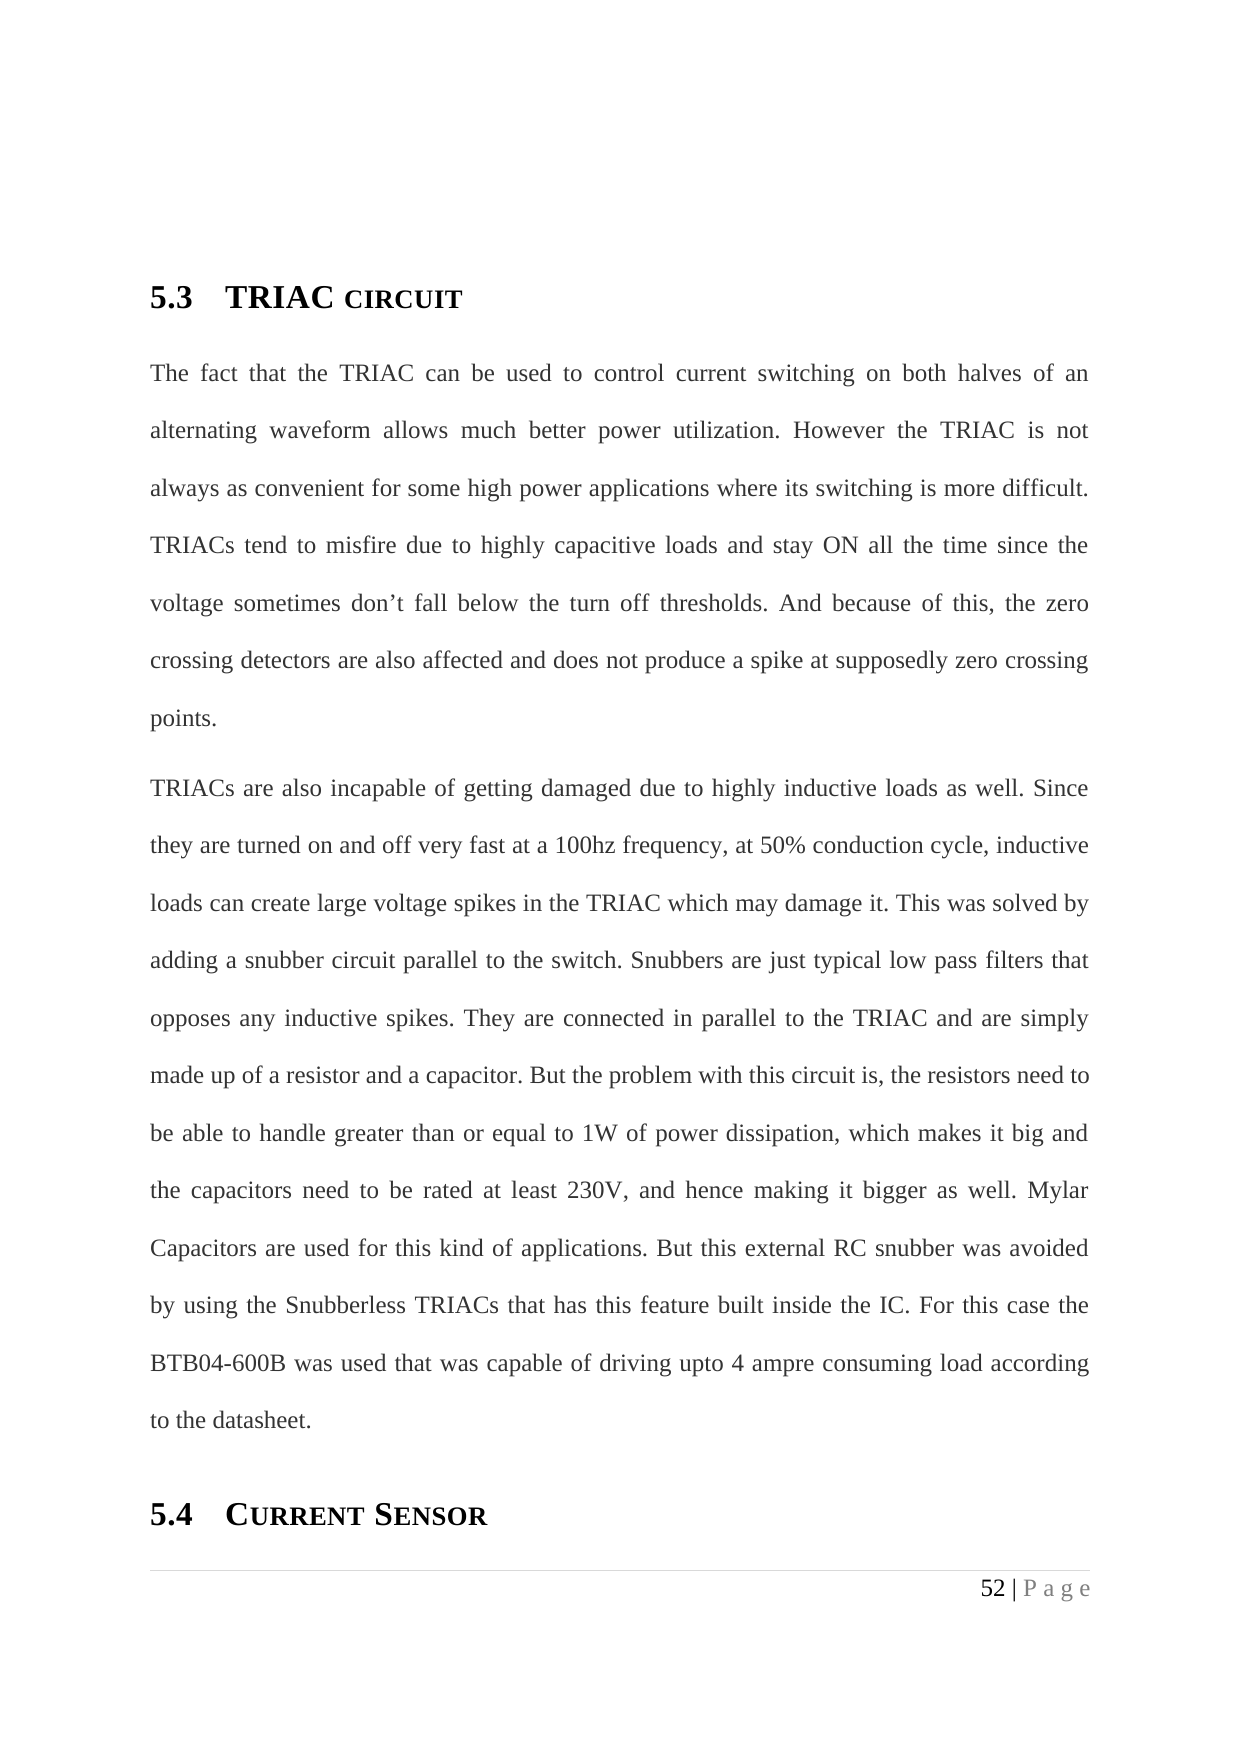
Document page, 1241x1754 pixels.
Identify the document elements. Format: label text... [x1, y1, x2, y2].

subtitle TRIAC circuit [150, 277, 1090, 315]
subtitle Current Sensor [150, 1494, 1090, 1532]
text TRIACs are also incapable of getting damaged due to highly inductive loads as well. Since they are turned on and off very fast at a 100hz frequency, at 50% conduction cycle, inductive loads can create large voltage spikes in the TRIAC which may damage it. This was solved by adding a snubber circuit parallel to the switch. Snubbers are just typical low pass filters that opposes any inductive spikes. They are connected in parallel to the TRIAC and are simply made up of a resistor and a capacitor. But the problem with this circuit is, the resistors need to be able to handle greater than or equal to 1W of power dissipation, which makes it big and the capacitors need to be rated at least 230V, and hence making it bigger as well. Mylar Capacitors are used for this kind of applications. But this external RC snubber was avoided by using the Snubberless TRIACs that has this feature built inside the IC. For this case the BTB04-600B was used that was capable of driving upto 4 ampre consuming load according to the datasheet. [150, 773, 1090, 1434]
text The fact that the TRIAC can be used to control current switching on both halves of an alternating waveform allows much better power utilization. However the TRIAC is not always as convenient for some high power applications where its switching is more difficult. TRIACs tend to misfire due to highly capacitive loads and stay ON all the time since the voltage sometimes don’t fall below the turn off thresholds. And because of this, the zero crossing detectors are also affected and does not produce a spike at supposedly zero crossing points. [150, 358, 1090, 732]
